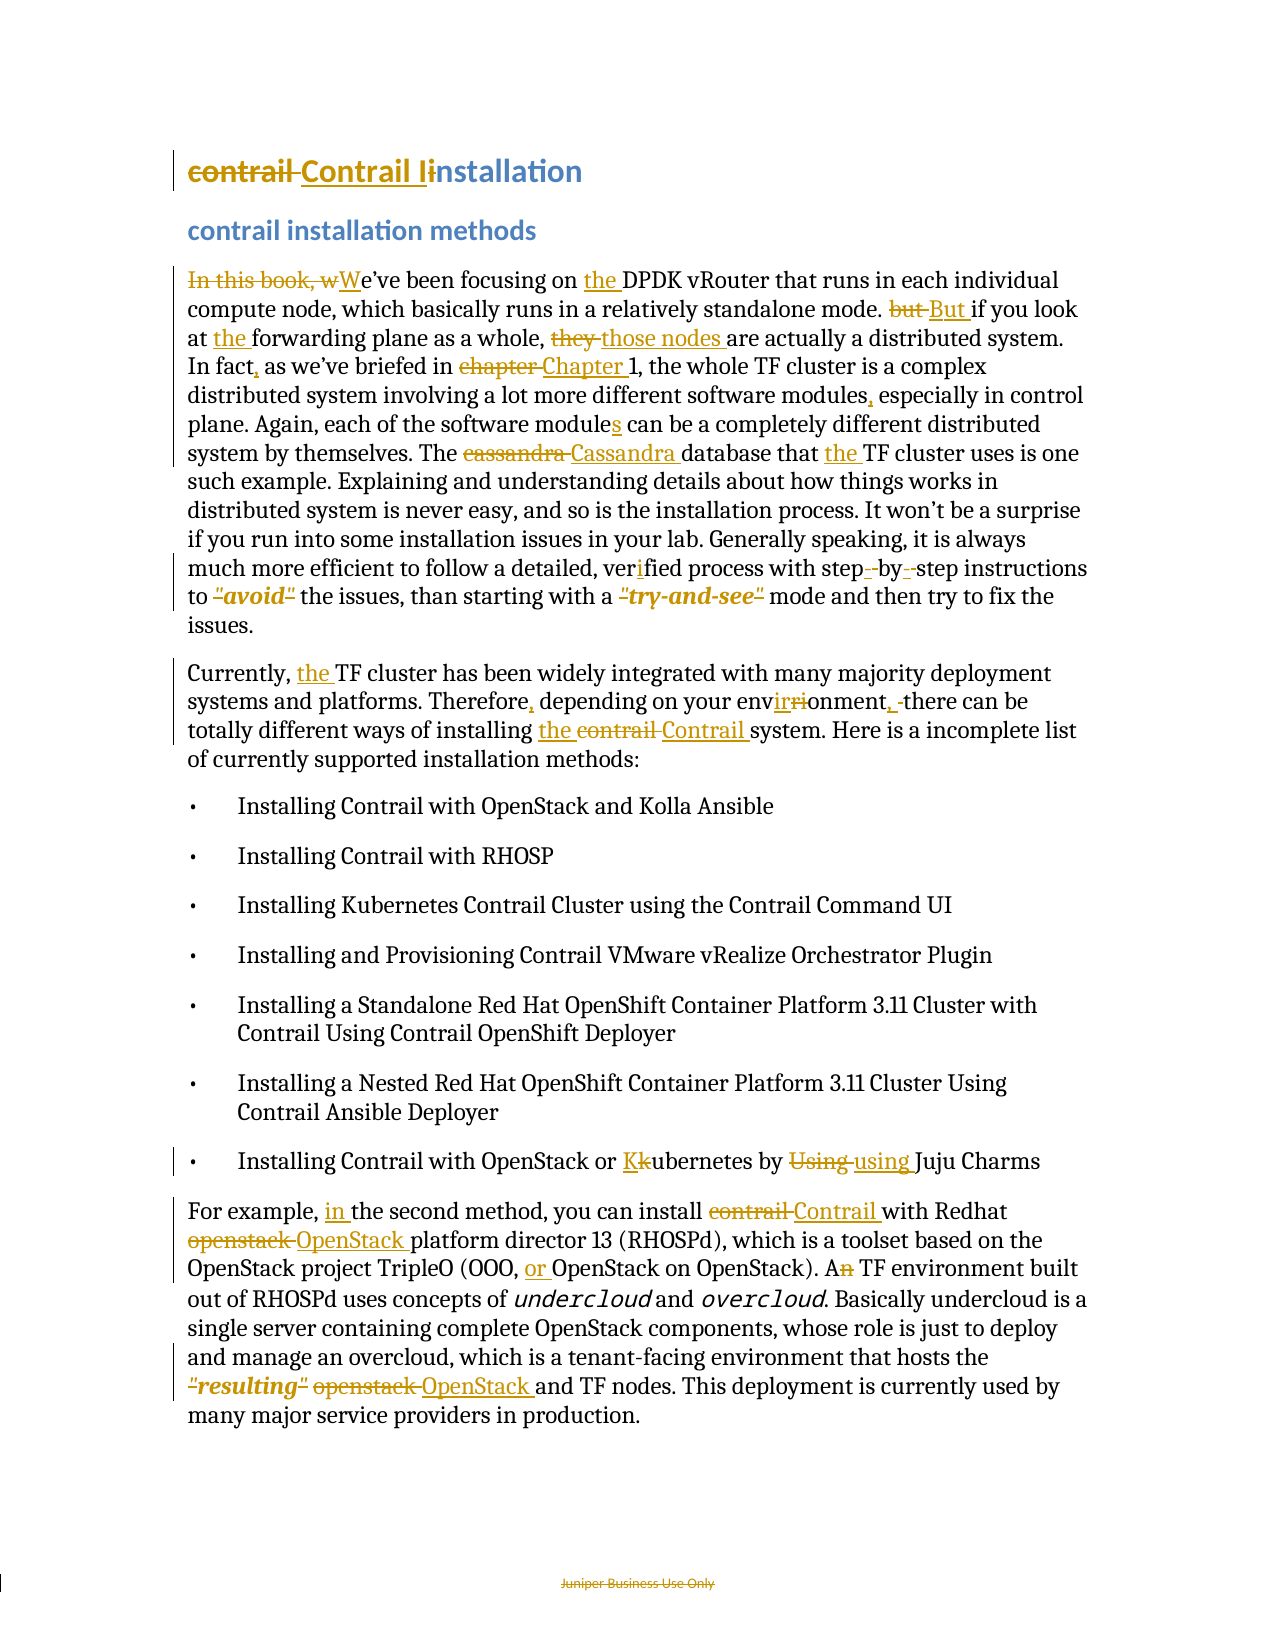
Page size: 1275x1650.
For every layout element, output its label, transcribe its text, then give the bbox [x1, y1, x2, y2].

list Installing a Nested Red Hat OpenShift Container Platform 3.11 Cluster Using Contrail Ansible Deployer [187, 1069, 1087, 1126]
list Installing Kubernetes Contrail Cluster using the Contrail Command UI [187, 891, 1087, 920]
list Installing Contrail with OpenStack or ubernetes by Juju Charms [187, 1147, 1087, 1176]
list Installing a Standalone Red Hat OpenShift Container Platform 3.11 Cluster with Contrail Using Contrail OpenShift Deployer [187, 991, 1087, 1048]
text e’ve been focusing on DPDK vRouter that runs in each individual compute node, which basically runs in a relatively standalone mode. if you look at forwarding plane as a whole, are actually a distributed system. In fact as we’ve briefed in 1, the whole TF cluster is a complex distributed system involving a lot more different software modules especially in control plane. Again, each of the software module can be a completely different distributed system by themselves. The database that TF cluster uses is one such example. Explaining and understanding details about how things works in distributed system is never easy, and so is the installation process. It won’t be a surprise if you run into some installation issues in your lab. Generally speaking, it is always much more efficient to follow a detailed, verfied process with stepbystep instructions to avoid the issues, than starting with a try-and-see mode and then try to fix the issues. [187, 266, 1087, 640]
text For example, the second method, you can install with Redhat platform director 13 (RHOSPd), which is a toolset based on the OpenStack project TripleO (OOO, OpenStack on OpenStack). A TF environment built out of RHOSPd uses concepts of undercloud and overcloud. Basically undercloud is a single server containing complete OpenStack components, whose role is just to deploy and manage an overcloud, which is a tenant-facing environment that hosts the resulting and TF nodes. This deployment is currently used by many major service providers in production. [187, 1197, 1087, 1429]
list Installing Contrail with OpenStack and Kolla Ansible [187, 792, 1087, 821]
subtitle contrail installation methods [187, 212, 1087, 247]
list Installing and Provisioning Contrail VMware vRealize Orchestrator Plugin [187, 941, 1087, 970]
list Installing Contrail with RHOSP [187, 842, 1087, 871]
text Currently, TF cluster has been widely integrated with many majority deployment systems and platforms. Therefore depending on your envonmentthere can be totally different ways of installing system. Here is a incomplete list of currently supported installation methods: [187, 658, 1087, 773]
subtitle nstallation [187, 150, 1087, 191]
